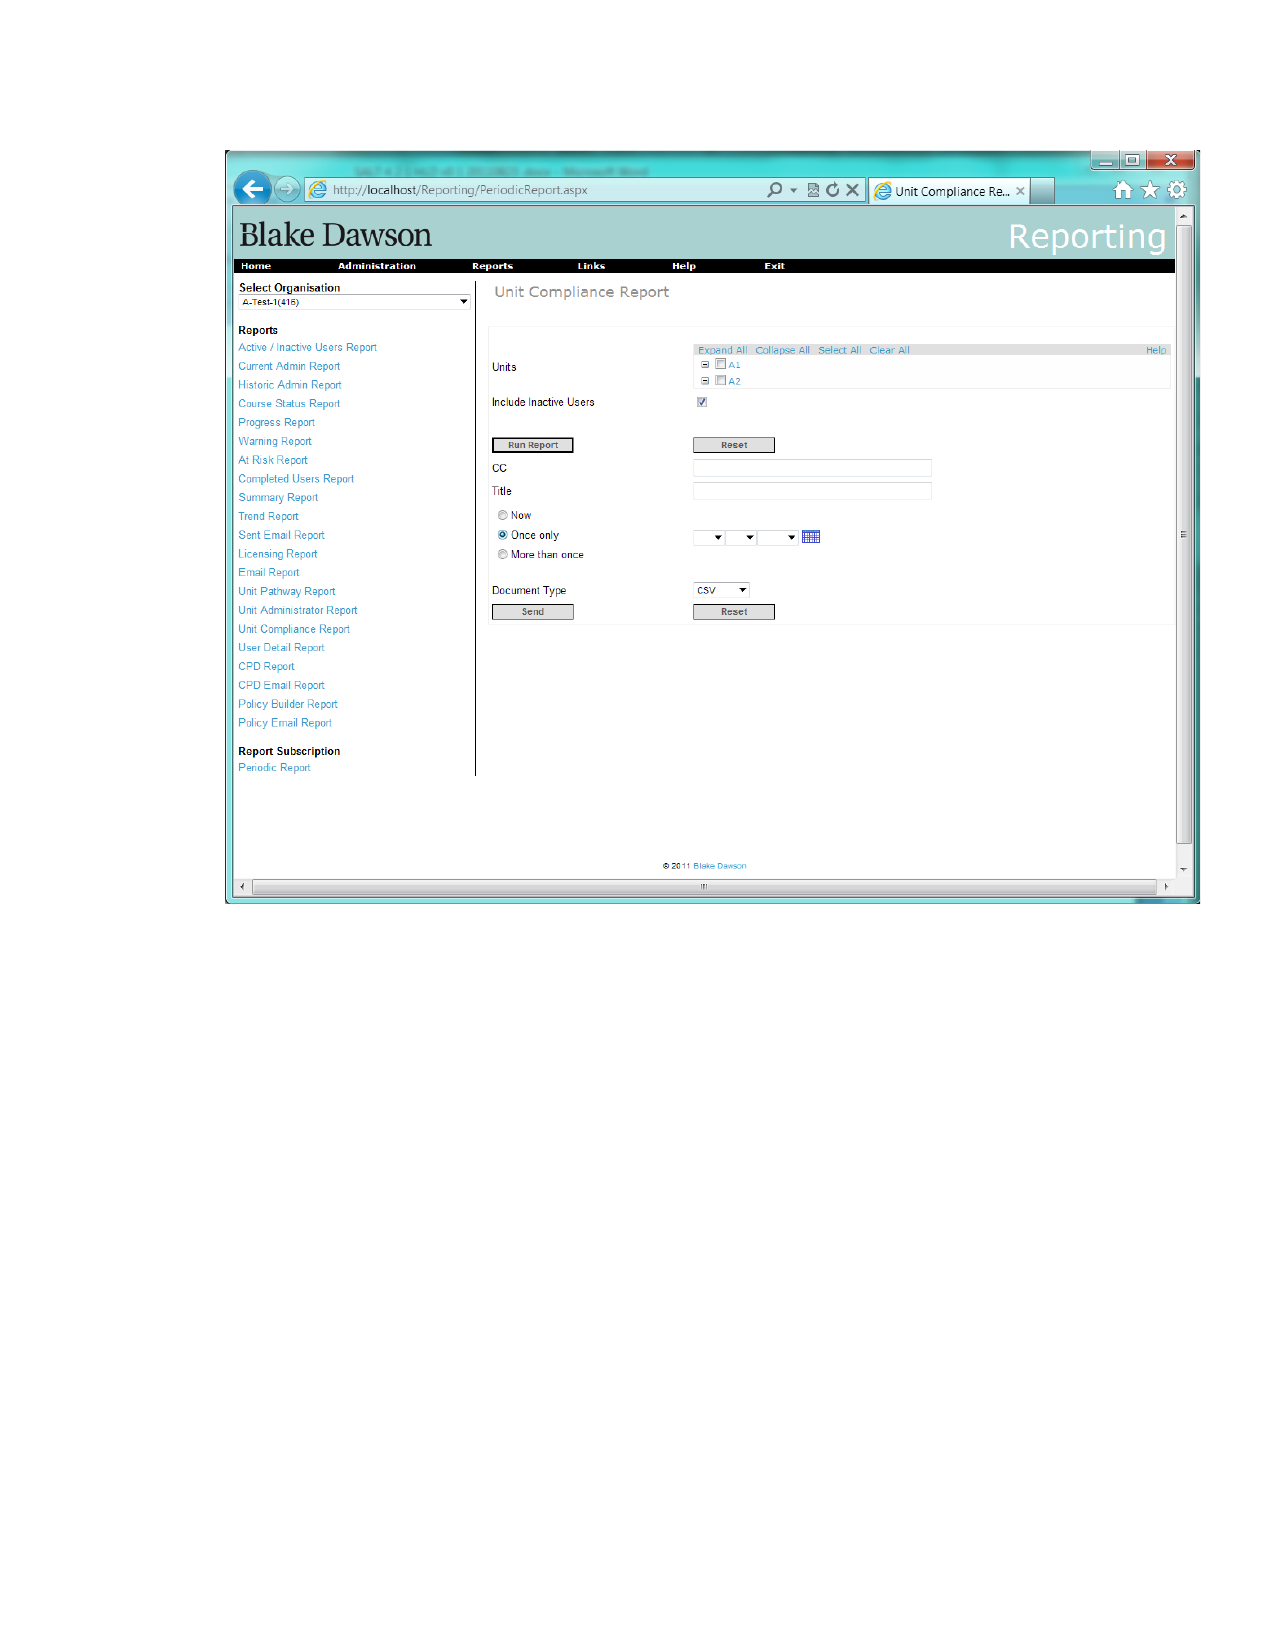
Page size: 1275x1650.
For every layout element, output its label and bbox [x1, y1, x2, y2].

picture [225, 150, 1200, 904]
